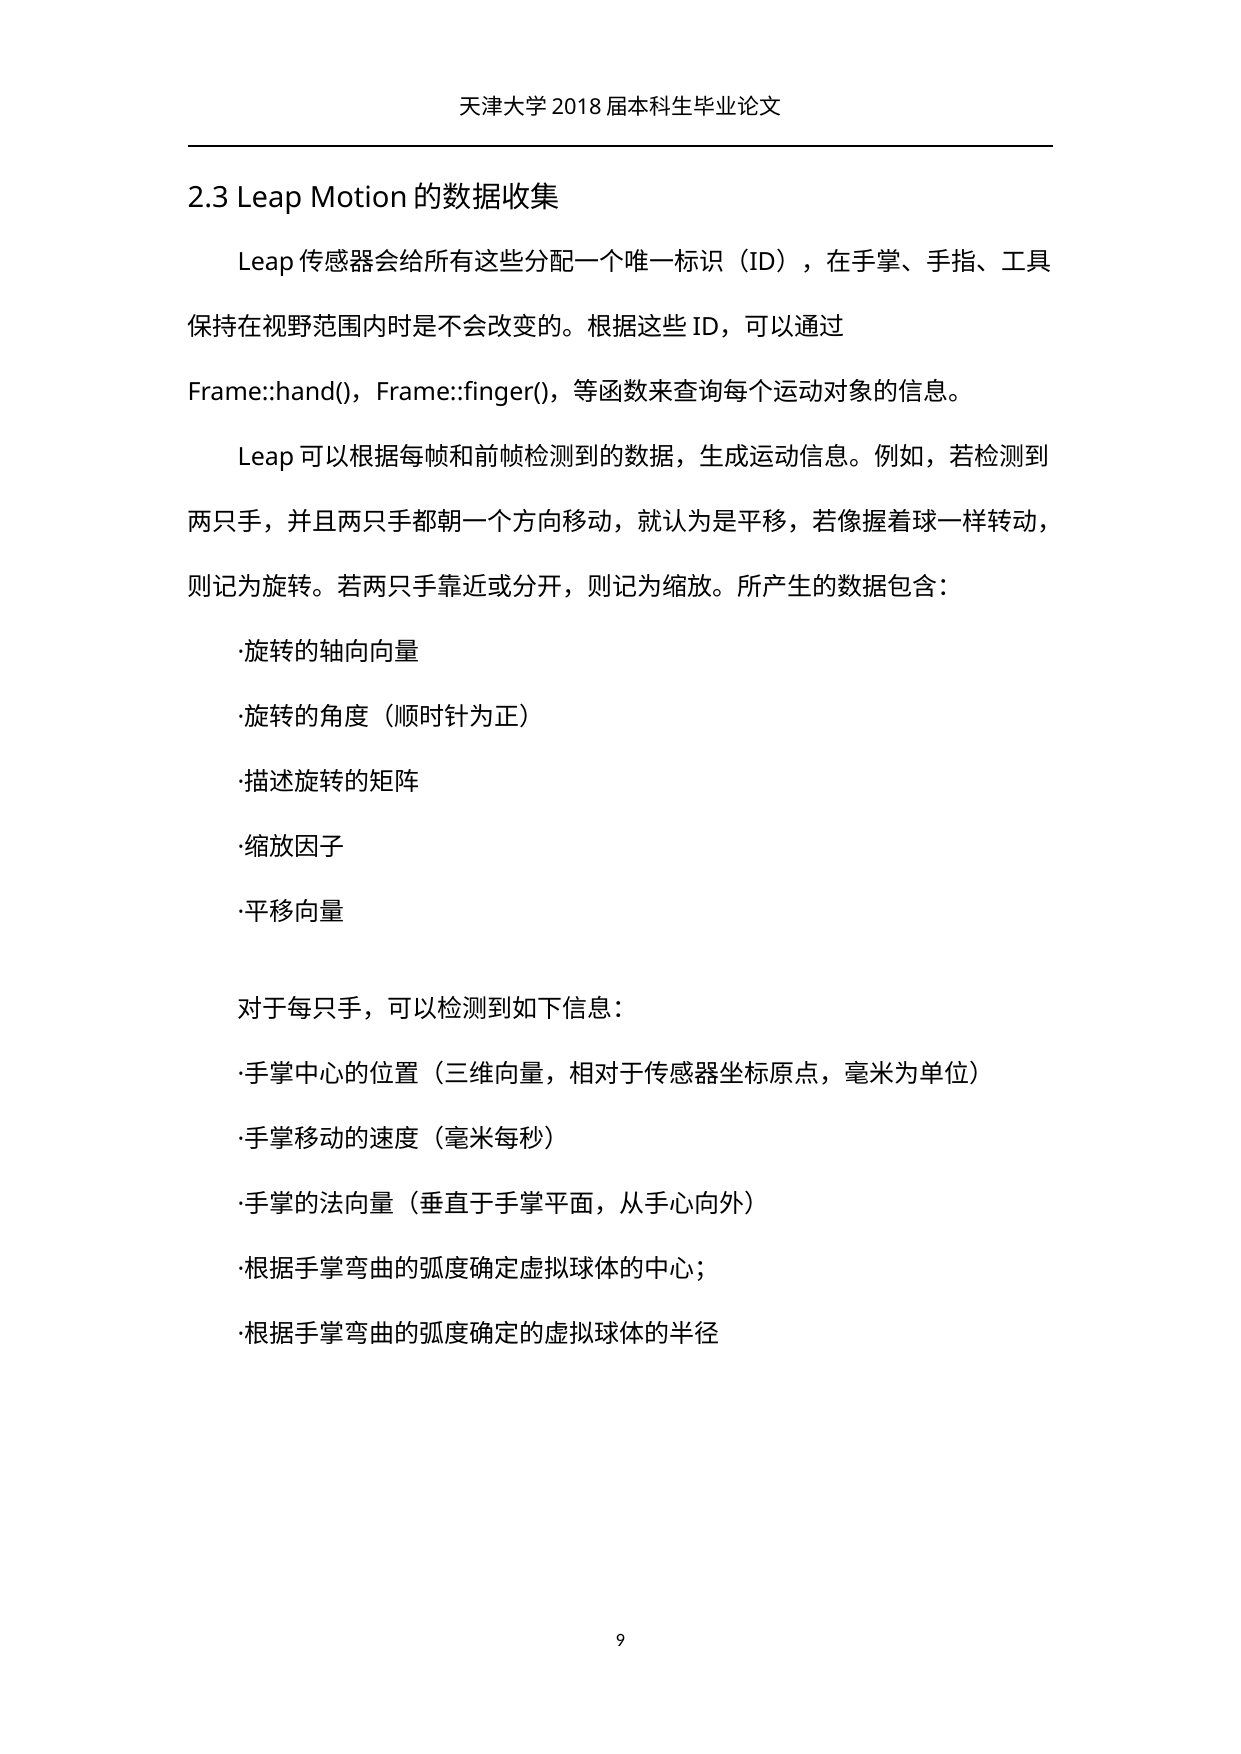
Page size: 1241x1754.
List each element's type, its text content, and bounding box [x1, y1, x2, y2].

text 2.3 Leap Motion的数据收集 [187, 162, 1053, 227]
text Leap传感器会给所有这些分配一个唯一标识（ID），在手掌、手指、工具保持在视野范围内时是不会改变的。根据这些ID，可以通过Frame::hand()，Frame::finger()，等函数来查询每个运动对象的信息。 [187, 227, 1053, 422]
text ·旋转的轴向向量 [187, 617, 1053, 682]
text ·平移向量 [187, 877, 1053, 942]
text ·根据手掌弯曲的弧度确定虚拟球体的中心； [187, 1234, 1053, 1299]
text ·手掌中心的位置（三维向量，相对于传感器坐标原点，毫米为单位） [187, 1039, 1053, 1104]
text ·缩放因子 [187, 812, 1053, 877]
text Leap可以根据每帧和前帧检测到的数据，生成运动信息。例如，若检测到两只手，并且两只手都朝一个方向移动，就认为是平移，若像握着球一样转动，则记为旋转。若两只手靠近或分开，则记为缩放。所产生的数据包含： [187, 422, 1053, 617]
text 对于每只手，可以检测到如下信息： [187, 974, 1053, 1039]
text ·手掌的法向量（垂直于手掌平面，从手心向外） [187, 1169, 1053, 1234]
text ·旋转的角度（顺时针为正） [187, 682, 1053, 747]
text ·描述旋转的矩阵 [187, 747, 1053, 812]
text ·根据手掌弯曲的弧度确定的虚拟球体的半径 [187, 1299, 1053, 1364]
text ·手掌移动的速度（毫米每秒） [187, 1104, 1053, 1169]
